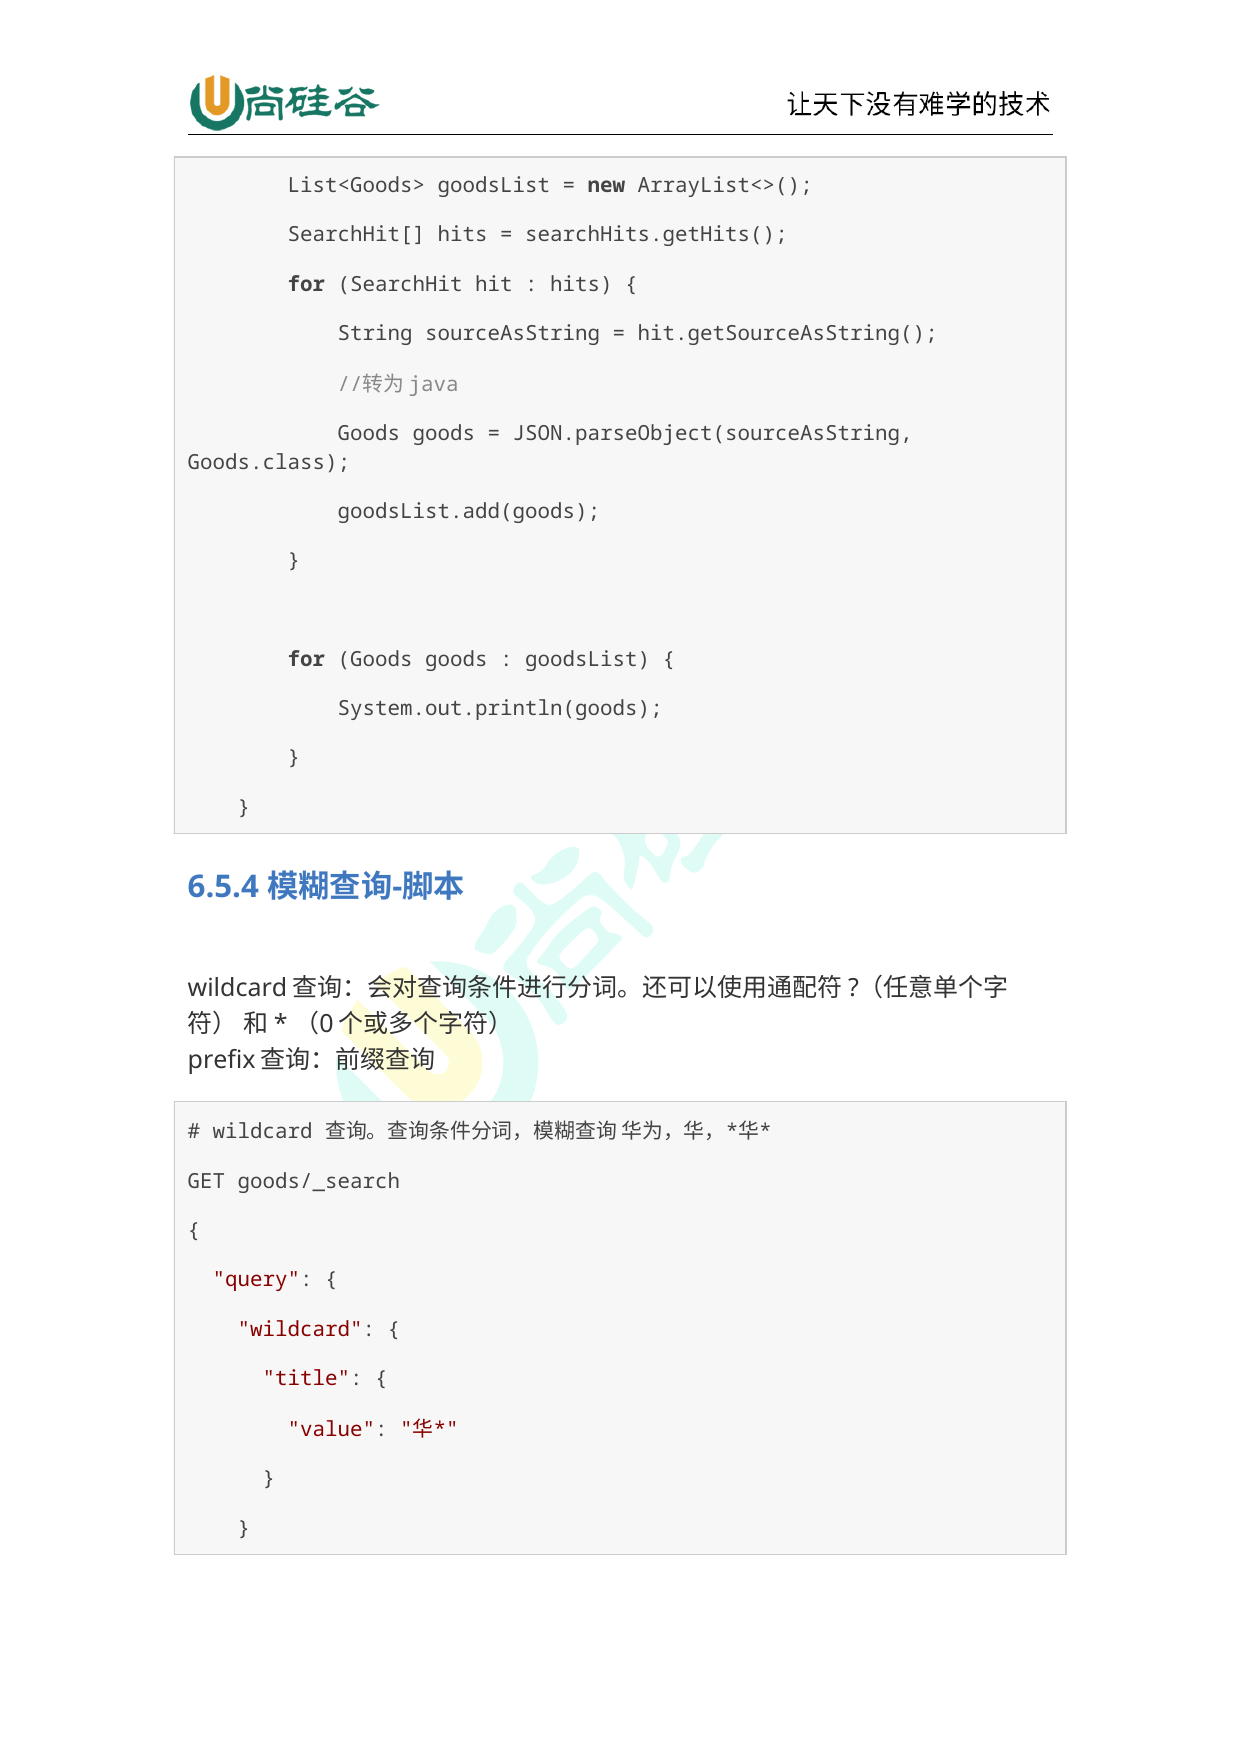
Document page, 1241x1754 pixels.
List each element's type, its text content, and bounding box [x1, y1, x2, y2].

text wildcard查询：会对查询条件进行分词。还可以使用通配符 ?（任意单个字符） 和 * （0个或多个字符） prefix查询：前缀查询 [187, 967, 1053, 1076]
text } [175, 1499, 1065, 1554]
text GET goods/_search [175, 1152, 1065, 1194]
text //转为java [175, 353, 1065, 398]
text String sourceAsString = hit.getSourceAsString(); [175, 304, 1065, 346]
text } [175, 531, 1065, 574]
subtitle 6.5.4 模糊查询-脚本 [187, 861, 1053, 907]
text } [175, 778, 1065, 833]
text { [175, 1201, 1065, 1244]
text goodsList.add(goods); [175, 482, 1065, 524]
text List<Goods> goodsList = new ArrayList<>(); [175, 158, 1065, 199]
text SearchHit[] hits = searchHits.getHits(); [175, 205, 1065, 248]
text "wildcard": { [175, 1300, 1065, 1342]
text } [175, 728, 1065, 771]
text "query": { [175, 1250, 1065, 1293]
text # wildcard 查询。查询条件分词，模糊查询 华为，华，*华* [175, 1102, 1065, 1145]
text for (SearchHit hit : hits) { [175, 255, 1065, 297]
text for (Goods goods : goodsList) { [175, 630, 1065, 672]
picture [187, 73, 1053, 132]
text } [175, 1449, 1065, 1492]
text System.out.println(goods); [175, 679, 1065, 722]
text Goods goods = JSON.parseObject(sourceAsString, Goods.class); [175, 404, 1065, 475]
text "value": "华*" [175, 1398, 1065, 1443]
text "title": { [175, 1349, 1065, 1391]
